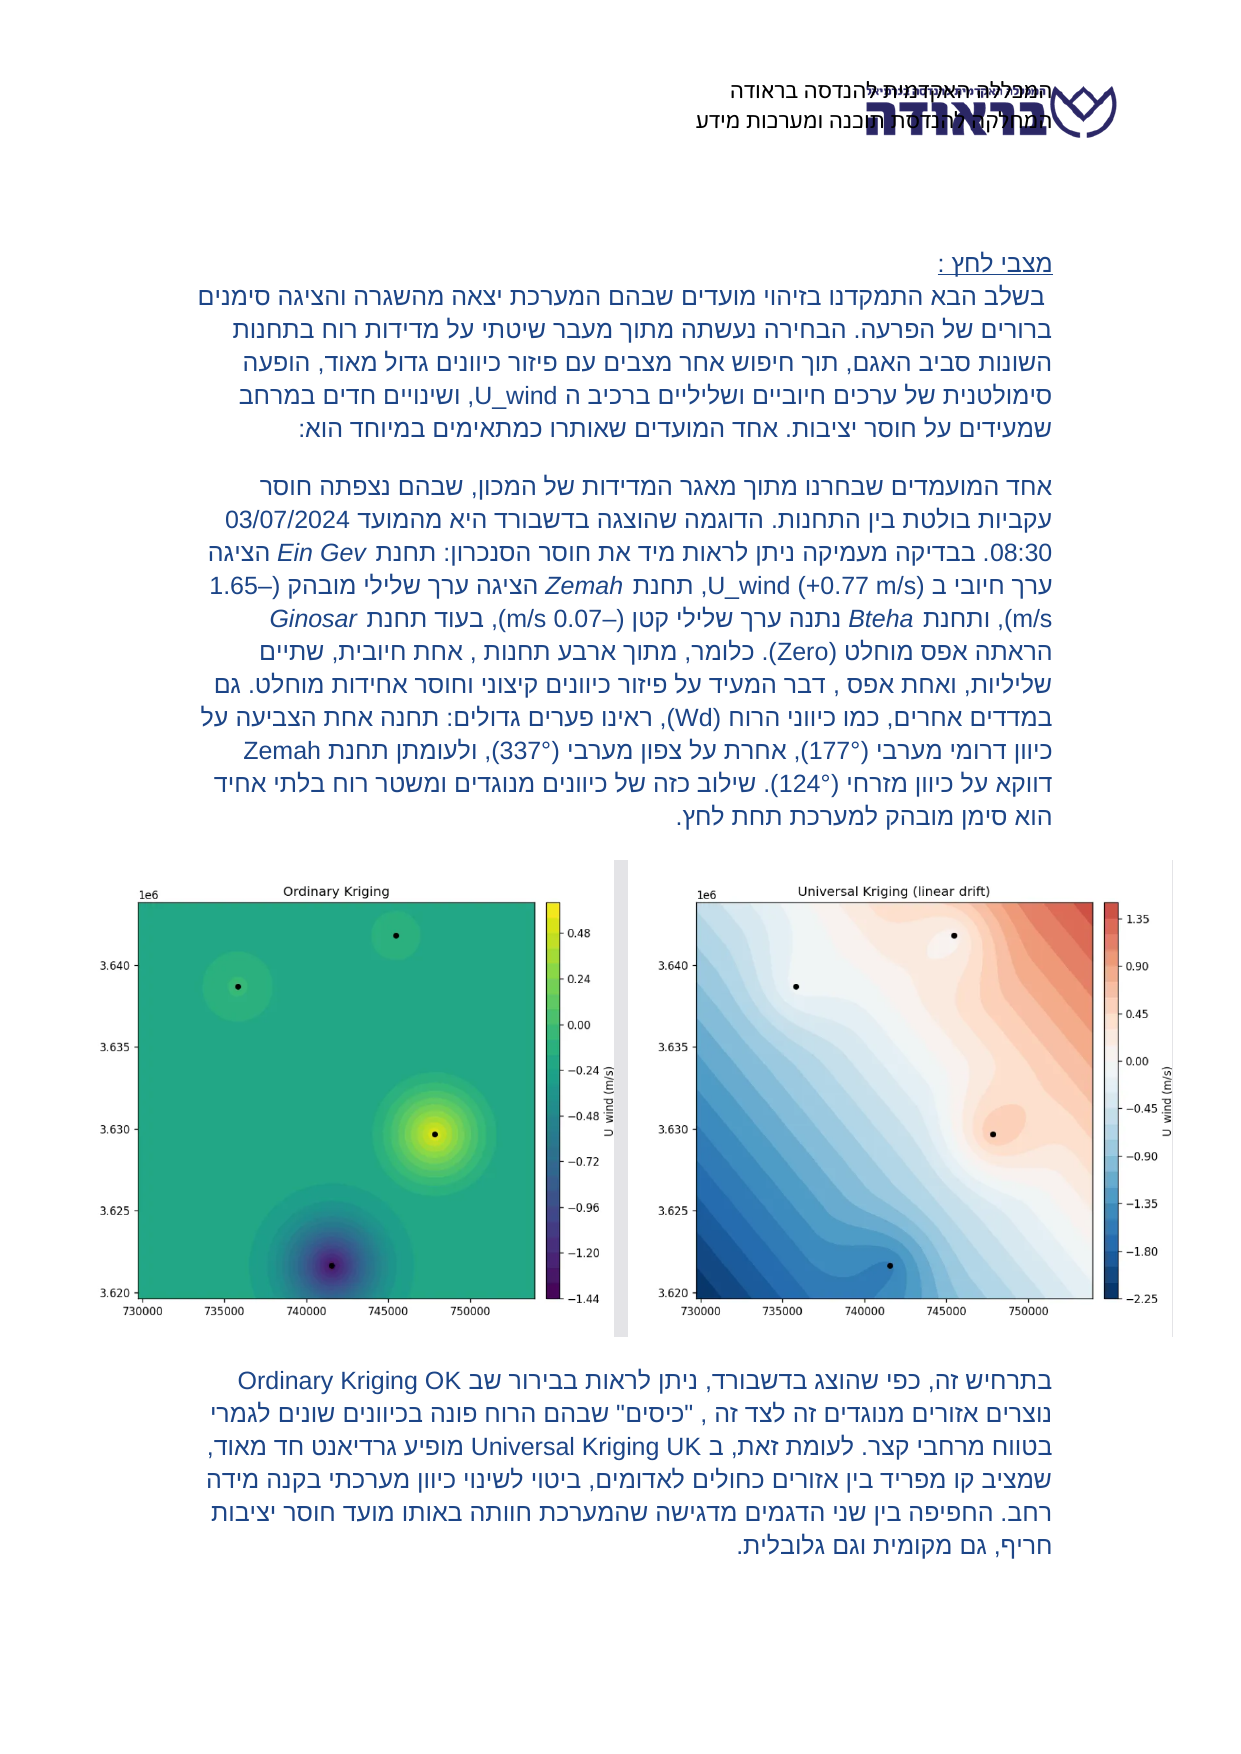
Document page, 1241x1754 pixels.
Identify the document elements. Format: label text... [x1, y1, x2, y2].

picture [858, 79, 1123, 143]
text מצבי לחץ : בשלב הבא התמקדנו בזיהוי מועדים שבהם המערכת יצאה מהשגרה והציגה סימנים ברורים של הפרעה. הבחירה נעשתה מתוך מעבר שיטתי על מדידות רוח בתחנות השונות סביב האגם, תוך חיפוש אחר מצבים עם פיזור כיוונים גדול מאוד, הופעה סימולטנית של ערכים חיוביים ושליליים ברכיב ה U_wind, ושינויים חדים במרחב שמעידים על חוסר יציבות. אחד המועדים שאותרו כמתאימים במיוחד הוא: [187, 249, 1053, 443]
text בתרחיש זה, כפי שהוצג בדשבורד, ניתן לראות בבירור שב Ordinary Kriging OK נוצרים אזורים מנוגדים זה לצד זה , "כיסים" שבהם הרוח פונה בכיוונים שונים לגמרי בטווח מרחבי קצר. לעומת זאת, ב Universal Kriging UK מופיע גרדיאנט חד מאוד, שמציב קו מפריד בין אזורים כחולים לאדומים, ביטוי לשינוי כיוון מערכתי בקנה מידה רחב. החפיפה בין שני הדגמים מדגישה שהמערכת חוותה באותו מועד חוסר יציבות חריף, גם מקומית וגם גלובלית. [187, 1366, 1053, 1560]
picture [71, 860, 1186, 1337]
text אחד המועמדים שבחרנו מתוך מאגר המדידות של המכון, שבהם נצפתה חוסר עקביות בולטת בין התחנות. הדוגמה שהוצגה בדשבורד היא מהמועד 03/07/2024 08:30. בבדיקה מעמיקה ניתן לראות מיד את חוסר הסנכרון: תחנת Ein Gev הציגה ערך חיובי ב U_wind (+0.77 m/s), תחנת Zemah הציגה ערך שלילי מובהק (–1.65 m/s), ותחנת Bteha נתנה ערך שלילי קטן (–0.07 m/s), בעוד תחנת Ginosar הראתה אפס מוחלט (Zero). כלומר, מתוך ארבע תחנות , אחת חיובית, שתיים שליליות, ואחת אפס , דבר המעיד על פיזור כיוונים קיצוני וחוסר אחידות מוחלט. גם במדדים אחרים, כמו כיווני הרוח (Wd), ראינו פערים גדולים: תחנה אחת הצביעה על כיוון דרומי מערבי (177°), אחרת על צפון מערבי (337°), ולעומתן תחנת Zemah דווקא על כיוון מזרחי (124°). שילוב כזה של כיוונים מנוגדים ומשטר רוח בלתי אחיד הוא סימן מובהק למערכת תחת לחץ. [187, 472, 1053, 831]
